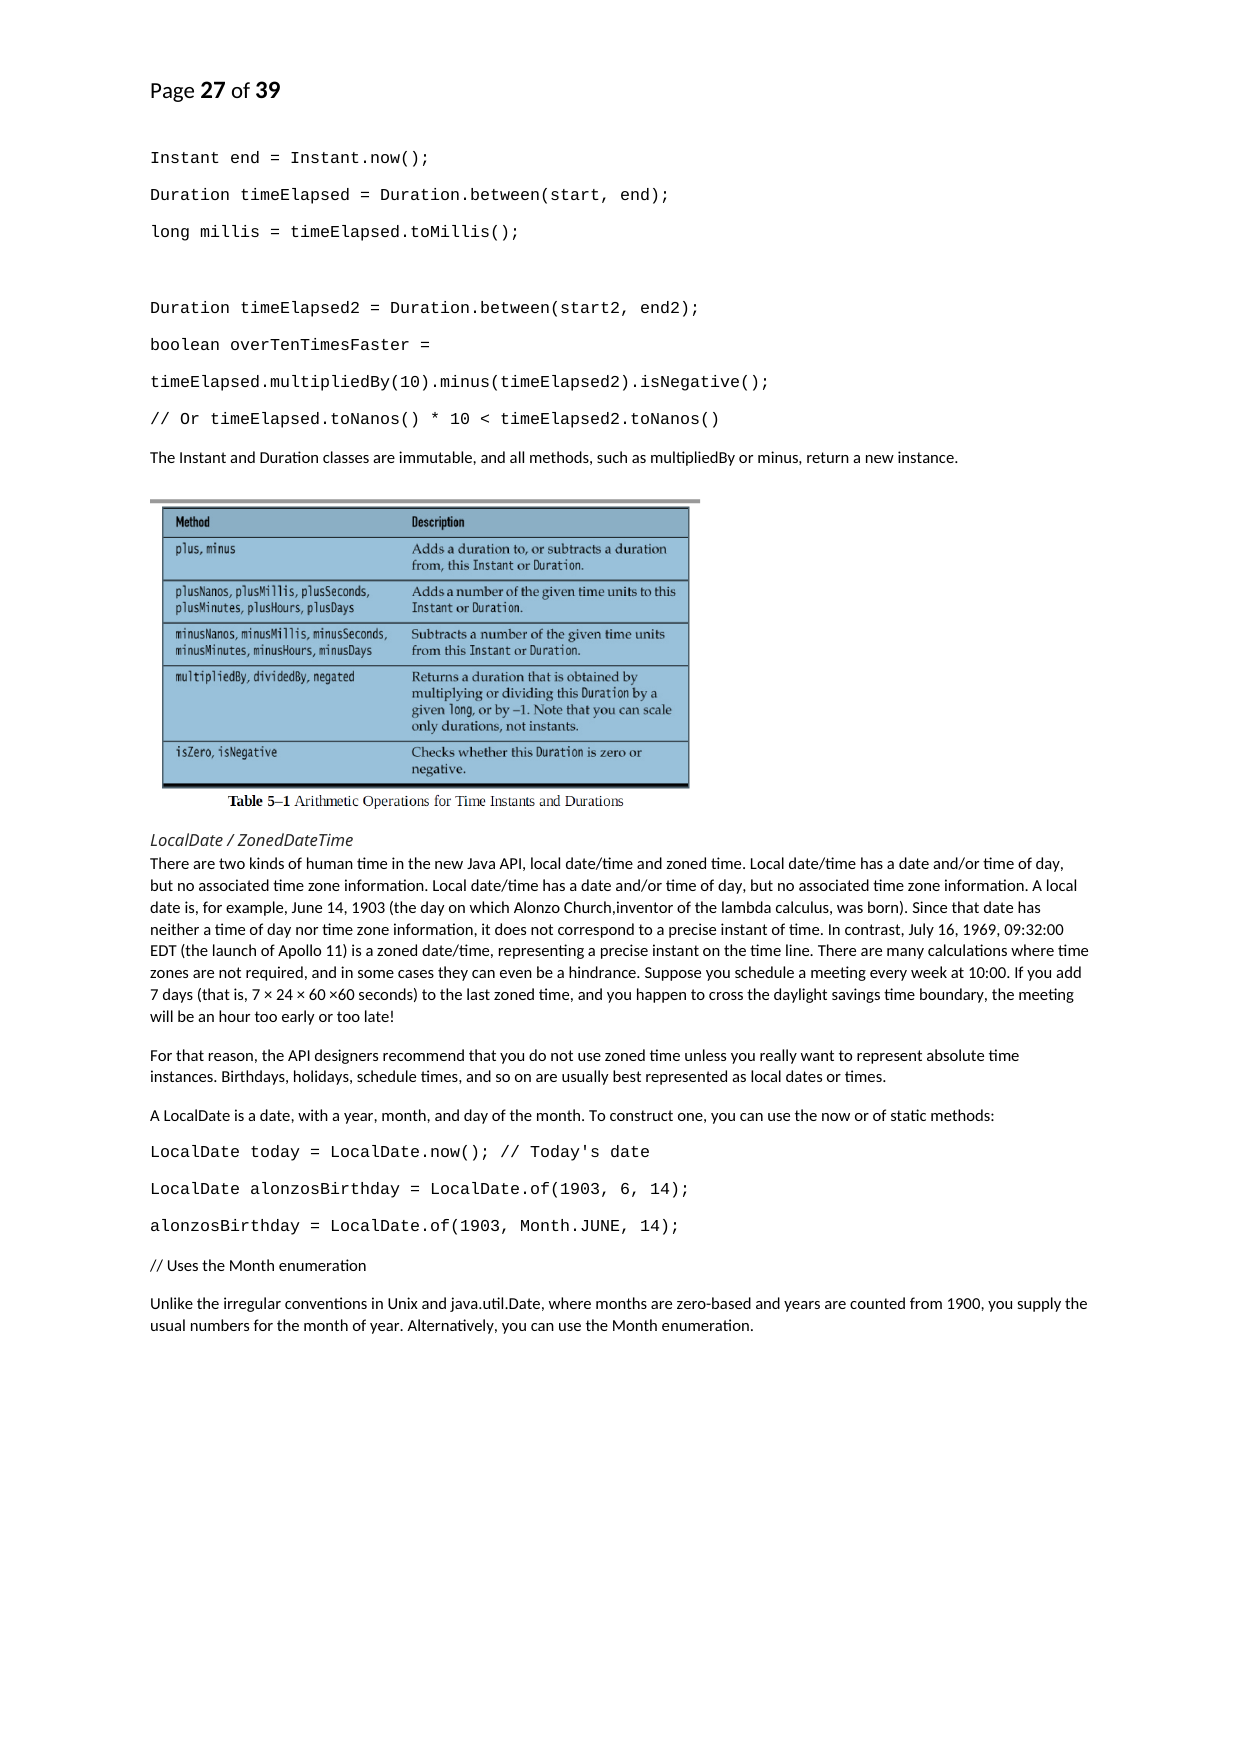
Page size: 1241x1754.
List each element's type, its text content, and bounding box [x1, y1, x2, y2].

picture [150, 486, 700, 810]
text Unlike the irregular conventions in Unix and java.util.Date, where months are zero-based and years are counted from 1900, you supply the usual numbers for the month of year. Alternatively, you can use the Month enumeration. [150, 1293, 1090, 1336]
text // Uses the Month enumeration [150, 1255, 1090, 1275]
text LocalDate today = LocalDate.now(); // Today's date [150, 1144, 1090, 1163]
text alonzosBirthday = LocalDate.of(1903, Month.JUNE, 14); [150, 1218, 1090, 1237]
text long millis = timeElapsed.toMillis(); [150, 224, 1090, 243]
text There are two kinds of human time in the new Java API, local date/time and zoned time. Local date/time has a date and/or time of day, but no associated time zone information. Local date/time has a date and/or time of day, but no associated time zone information. A local date is, for example, June 14, 1903 (the day on which Alonzo Church,inventor of the lambda calculus, was born). Since that date has neither a time of day nor time zone information, it does not correspond to a precise instant of time. In contrast, July 16, 1969, 09:32:00 EDT (the launch of Apollo 11) is a zoned date/time, representing a precise instant on the time line. There are many calculations where time zones are not required, and in some cases they can even be a hindrance. Suppose you schedule a meeting every week at 10:00. If you add 7 days (that is, 7 × 24 × 60 ×60 seconds) to the last zoned time, and you happen to cross the daylight savings time boundary, the meeting will be an hour too early or too late! [150, 853, 1090, 1027]
subtitle LocalDate / ZonedDateTime [150, 829, 1090, 851]
text Duration timeElapsed2 = Duration.between(start2, end2); [150, 299, 1090, 318]
text Duration timeElapsed = Duration.between(start, end); [150, 187, 1090, 206]
text Instant end = Instant.now(); [150, 150, 1090, 169]
text The Instant and Duration classes are immutable, and all methods, such as multipliedBy or minus, return a new instance. [150, 447, 1090, 468]
text timeElapsed.multipliedBy(10).minus(timeElapsed2).isNegative(); [150, 373, 1090, 392]
text For that reason, the API designers recommend that you do not use zoned time unless you really want to represent absolute time instances. Birthdays, holidays, schedule times, and so on are usually best represented as local dates or times. [150, 1045, 1090, 1087]
text // Or timeElapsed.toNanos() * 10 < timeElapsed2.toNanos() [150, 410, 1090, 429]
text boolean overTenTimesFaster = [150, 336, 1090, 355]
text LocalDate alonzosBirthday = LocalDate.of(1903, 6, 14); [150, 1181, 1090, 1200]
text A LocalDate is a date, with a year, month, and day of the month. To construct one, you can use the now or of static methods: [150, 1105, 1090, 1126]
